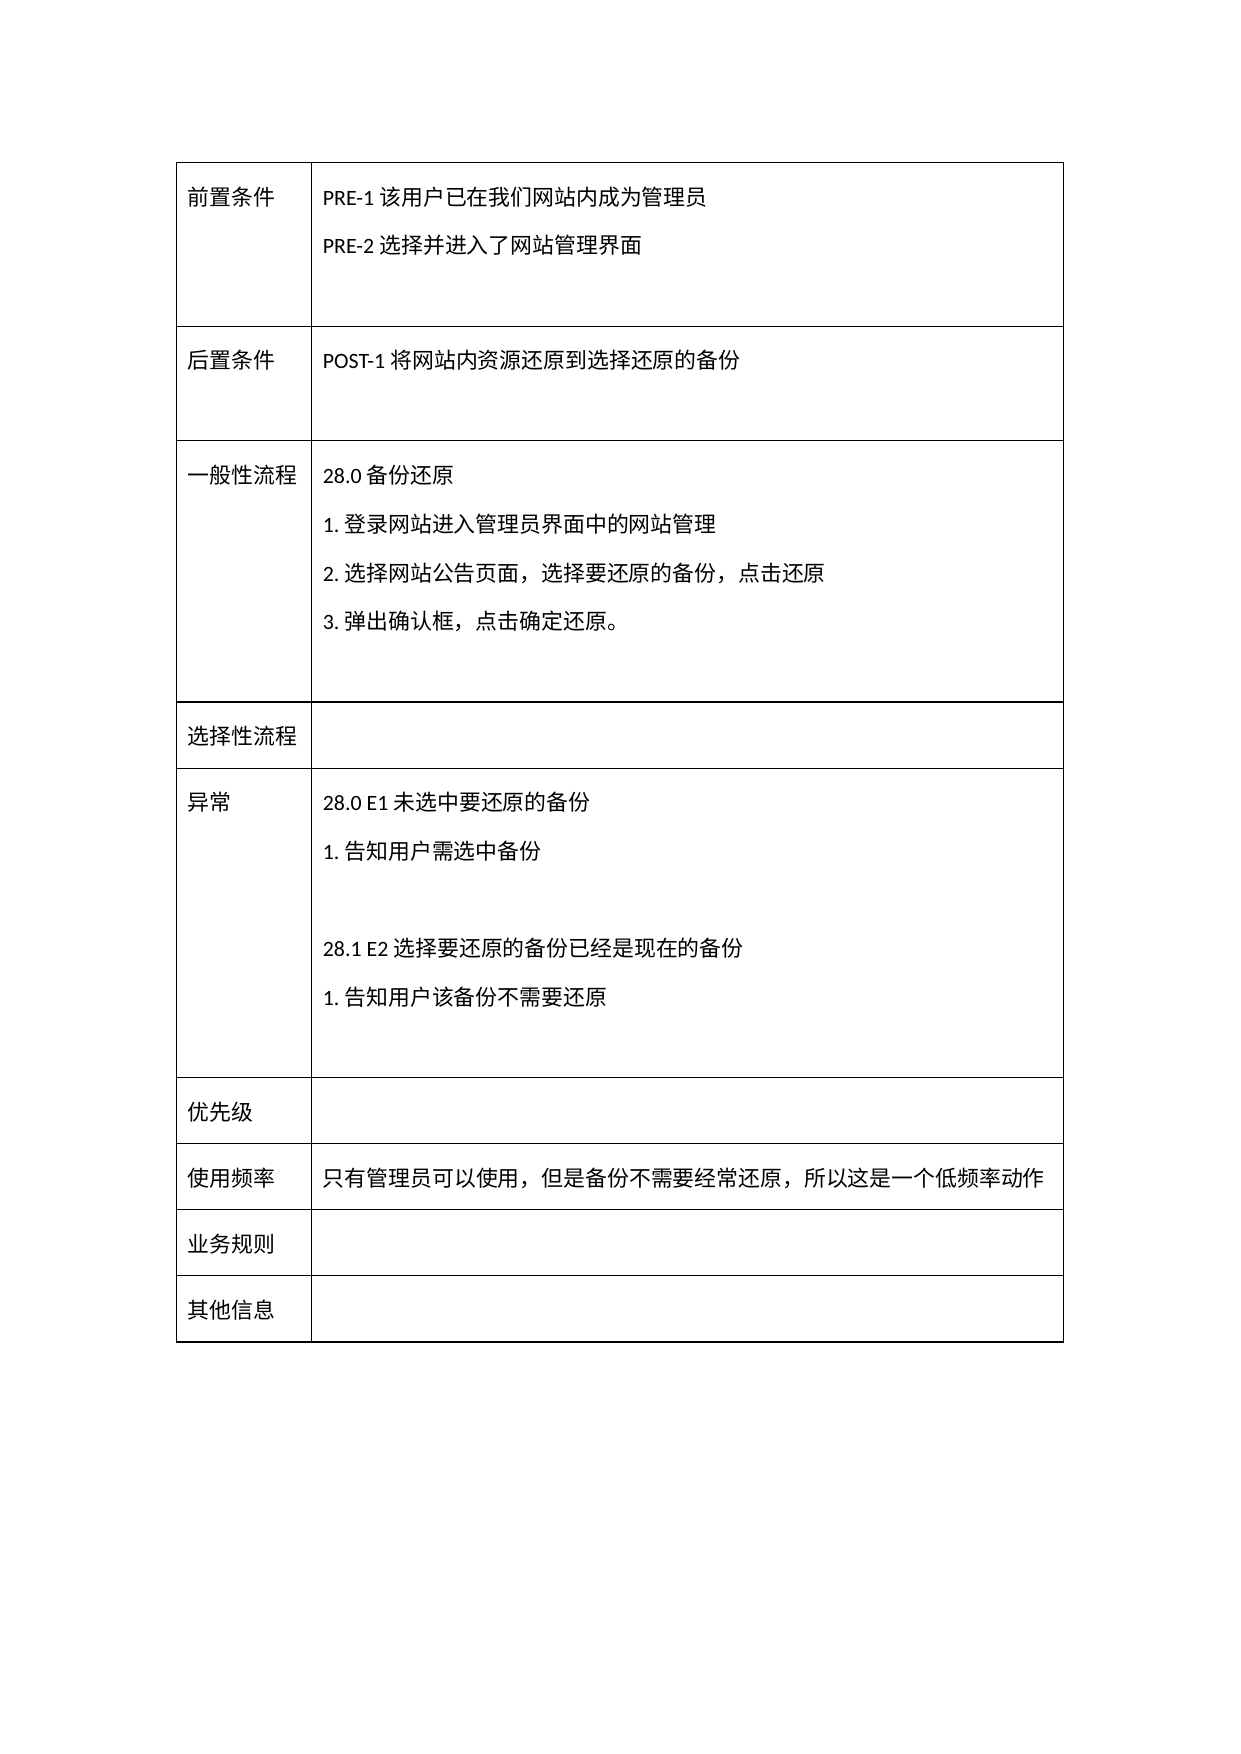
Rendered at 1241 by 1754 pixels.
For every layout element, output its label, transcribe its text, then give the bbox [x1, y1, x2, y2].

table_cell 后置条件 [177, 327, 311, 440]
table_cell [312, 1078, 1063, 1143]
table_cell POST-1 将网站内资源还原到选择还原的备份 [312, 327, 1063, 440]
table_cell 28.0 E1 未选中要还原的备份 1. 告知用户需选中备份 28.1 E2 选择要还原的备份已经是现在的备份 1. 告知用户该备份不需要还原 [312, 769, 1063, 1077]
table_cell 优先级 [177, 1078, 311, 1143]
table_cell 使用频率 [177, 1144, 311, 1209]
table_cell 一般性流程 [177, 441, 311, 701]
table_cell 其他信息 [177, 1276, 311, 1341]
table_cell 业务规则 [177, 1210, 311, 1275]
table_cell [312, 703, 1063, 767]
table_cell 只有管理员可以使用，但是备份不需要经常还原，所以这是一个低频率动作 [312, 1144, 1063, 1209]
table_cell 28.0 备份还原 1. 登录网站进入管理员界面中的网站管理 2. 选择网站公告页面，选择要还原的备份，点击还原 3. 弹出确认框，点击确定还原。 [312, 441, 1063, 701]
table_cell 选择性流程 [177, 703, 311, 767]
table_cell 异常 [177, 769, 311, 1077]
table_cell PRE-1 该用户已在我们网站内成为管理员 PRE-2 选择并进入了网站管理界面 [312, 163, 1063, 326]
table_cell 前置条件 [177, 163, 311, 326]
table_cell [312, 1276, 1063, 1341]
table_cell [312, 1210, 1063, 1275]
